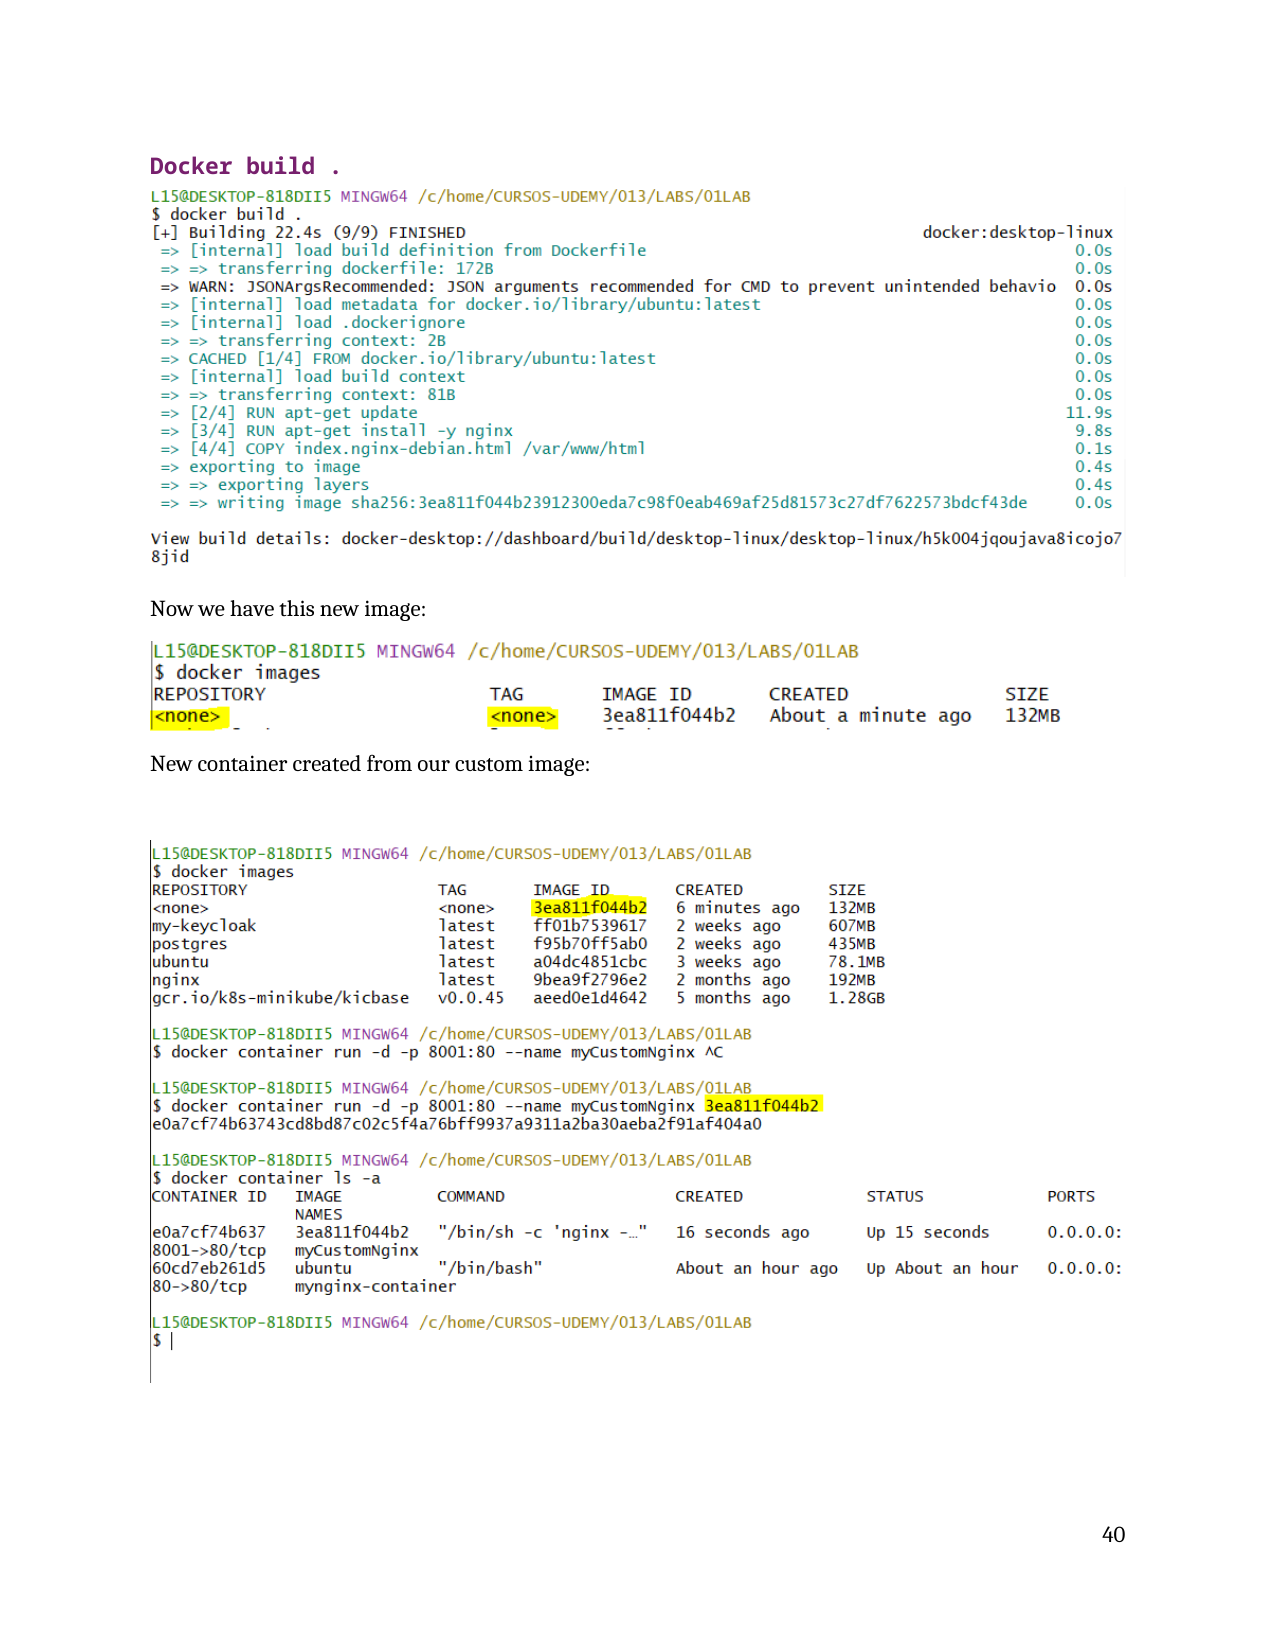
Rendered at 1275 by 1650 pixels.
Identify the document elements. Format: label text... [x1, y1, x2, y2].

picture [150, 840, 1125, 1383]
picture [150, 187, 1125, 577]
picture [150, 641, 1125, 732]
subtitle Docker build . [150, 150, 1125, 181]
text New container created from our custom image: [150, 751, 1125, 777]
text Now we have this new image: [150, 596, 1125, 622]
